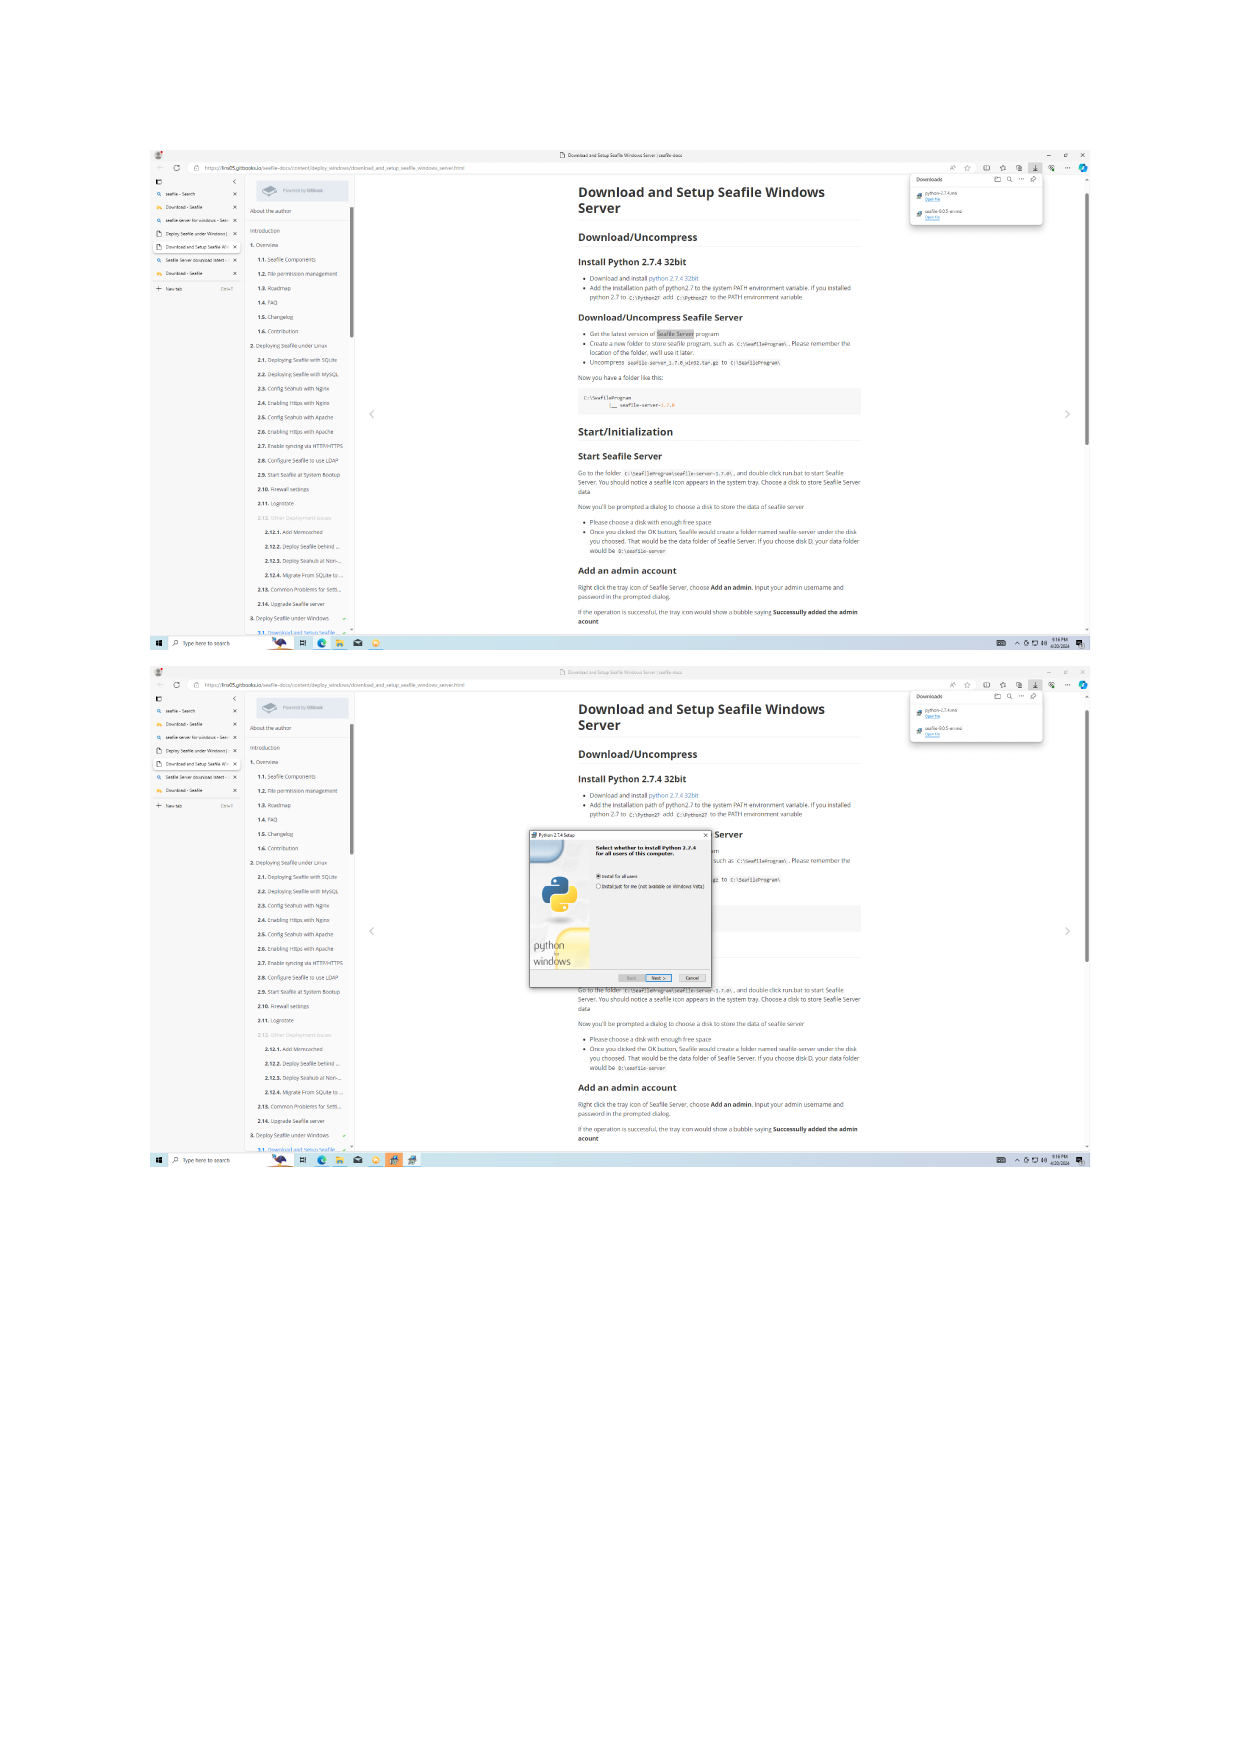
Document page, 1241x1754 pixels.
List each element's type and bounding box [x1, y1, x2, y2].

picture [150, 150, 1091, 650]
picture [150, 666, 1091, 1167]
